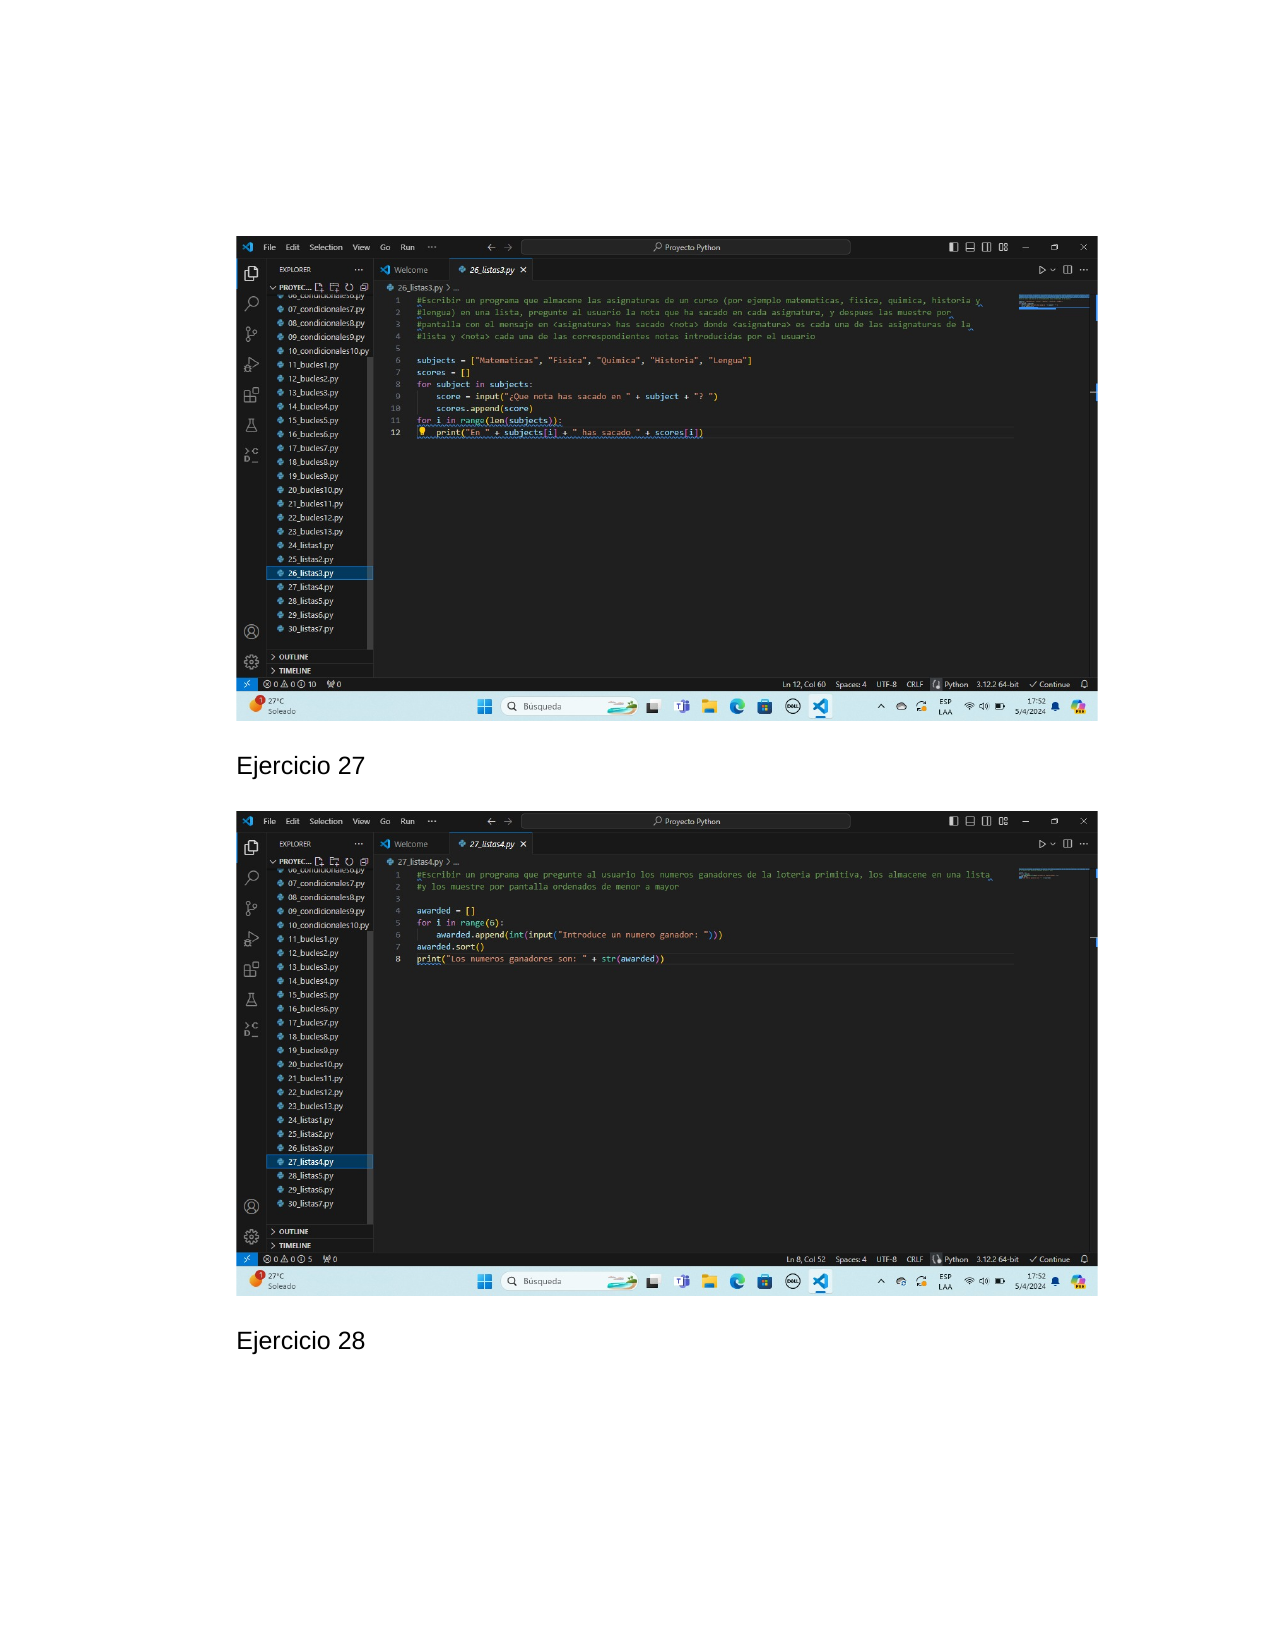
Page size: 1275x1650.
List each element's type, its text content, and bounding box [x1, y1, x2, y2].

text Ejercicio 27 [236, 751, 1098, 780]
picture [236, 811, 1098, 1296]
picture [236, 236, 1098, 721]
text Ejercicio 28 [236, 1326, 1098, 1355]
